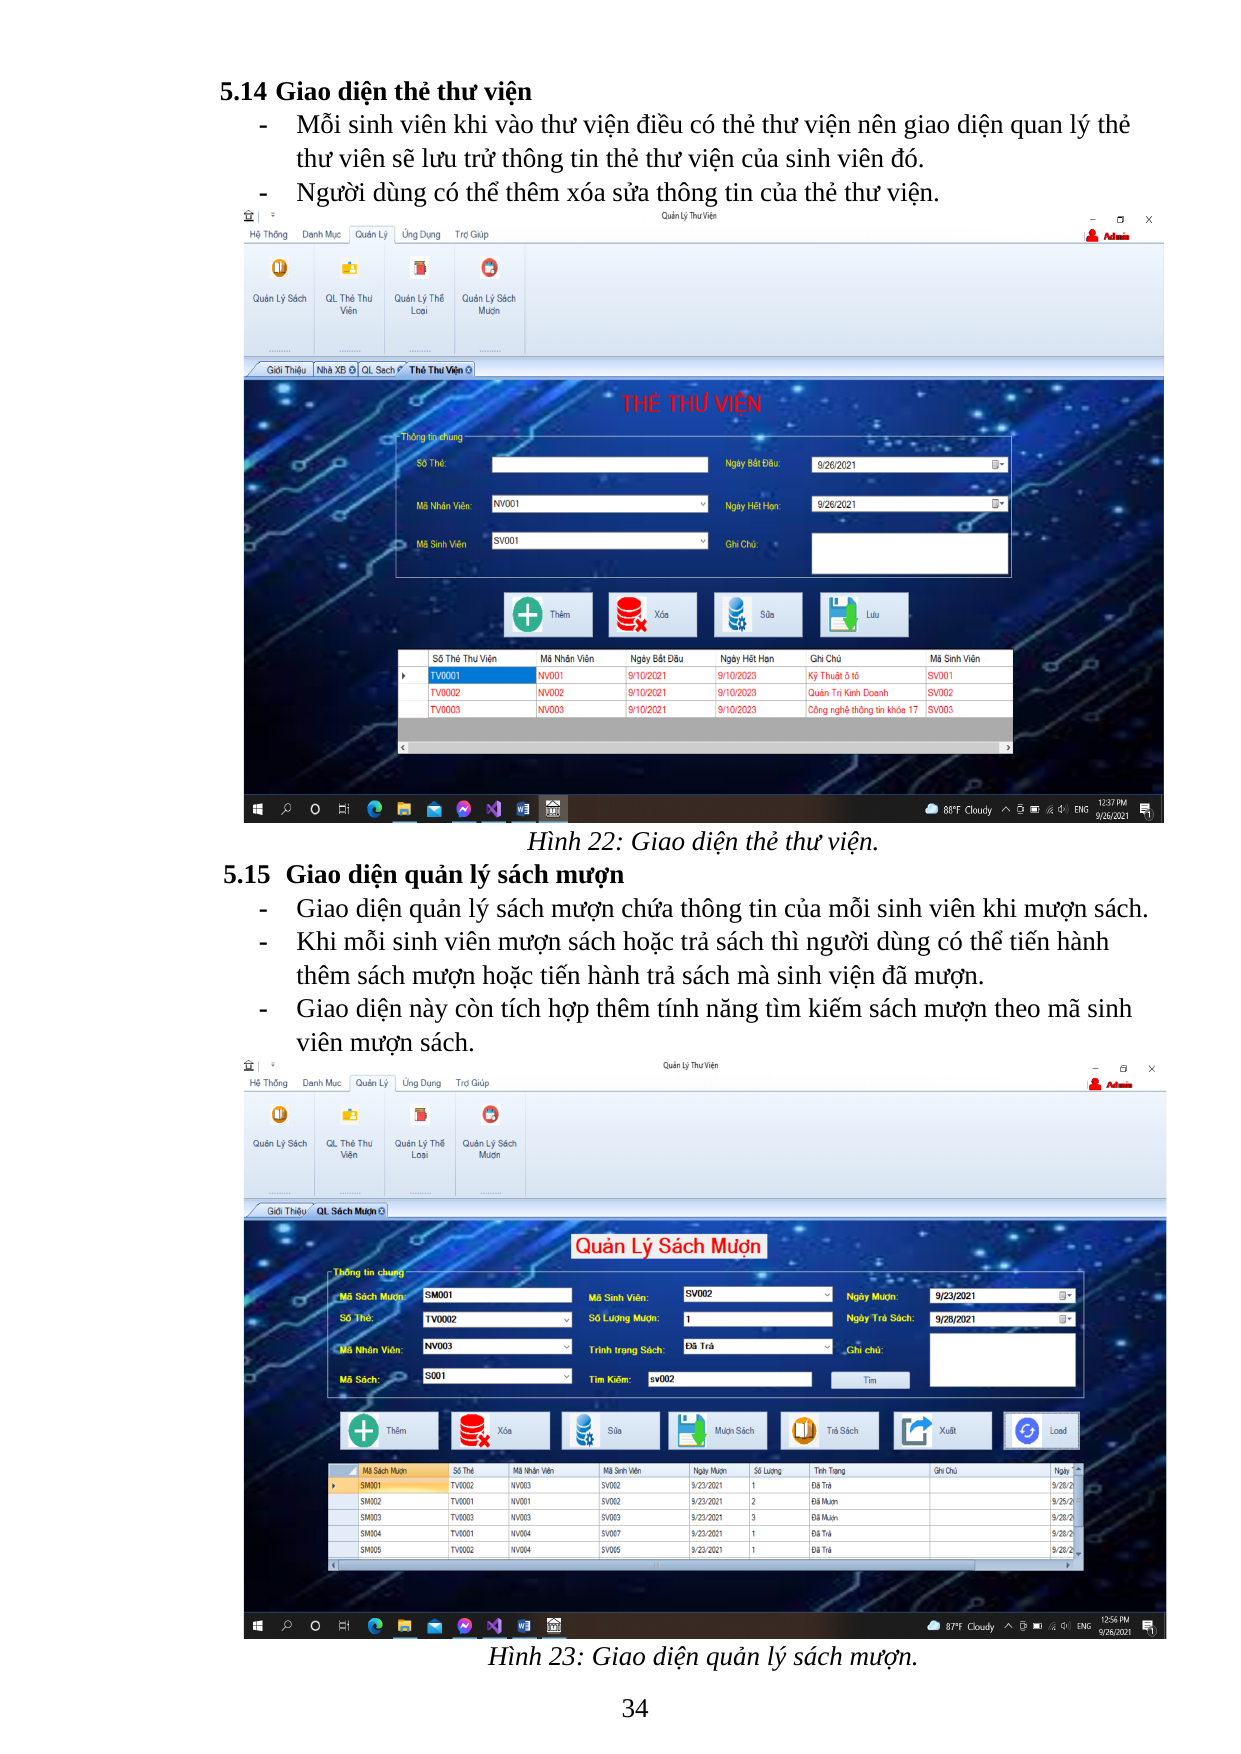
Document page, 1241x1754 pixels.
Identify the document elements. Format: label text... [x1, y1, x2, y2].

list Hình 22: Giao diện thẻ thư viện. [244, 824, 1165, 856]
list Giao diện quản lý sách mượn [223, 858, 1165, 889]
list Giao diện này còn tích hợp thêm tính năng tìm kiếm sách mượn theo mã sinh viên mượn sách. [259, 992, 1165, 1057]
list Khi mỗi sinh viên mượn sách hoặc trả sách thì người dùng có thể tiến hành thêm sách mượn hoặc tiến hành trả sách mà sinh viện đã mượn. [259, 925, 1165, 990]
list Giao diện thẻ thư viện [219, 75, 1165, 106]
picture [243, 1059, 1167, 1639]
list Giao diện quản lý sách mượn chứa thông tin của mỗi sinh viên khi mượn sách. [259, 892, 1165, 923]
list Người dùng có thể thêm xóa sửa thông tin của thẻ thư viện. [259, 176, 1165, 207]
picture [243, 209, 1164, 823]
list Mỗi sinh viên khi vào thư viện điều có thẻ thư viện nên giao diện quan lý thẻ thư viên sẽ lưu trử thông tin thẻ thư viện của sinh viên đó. [259, 108, 1165, 173]
list Hình 23: Giao diện quản lý sách mượn. [244, 1640, 1165, 1671]
